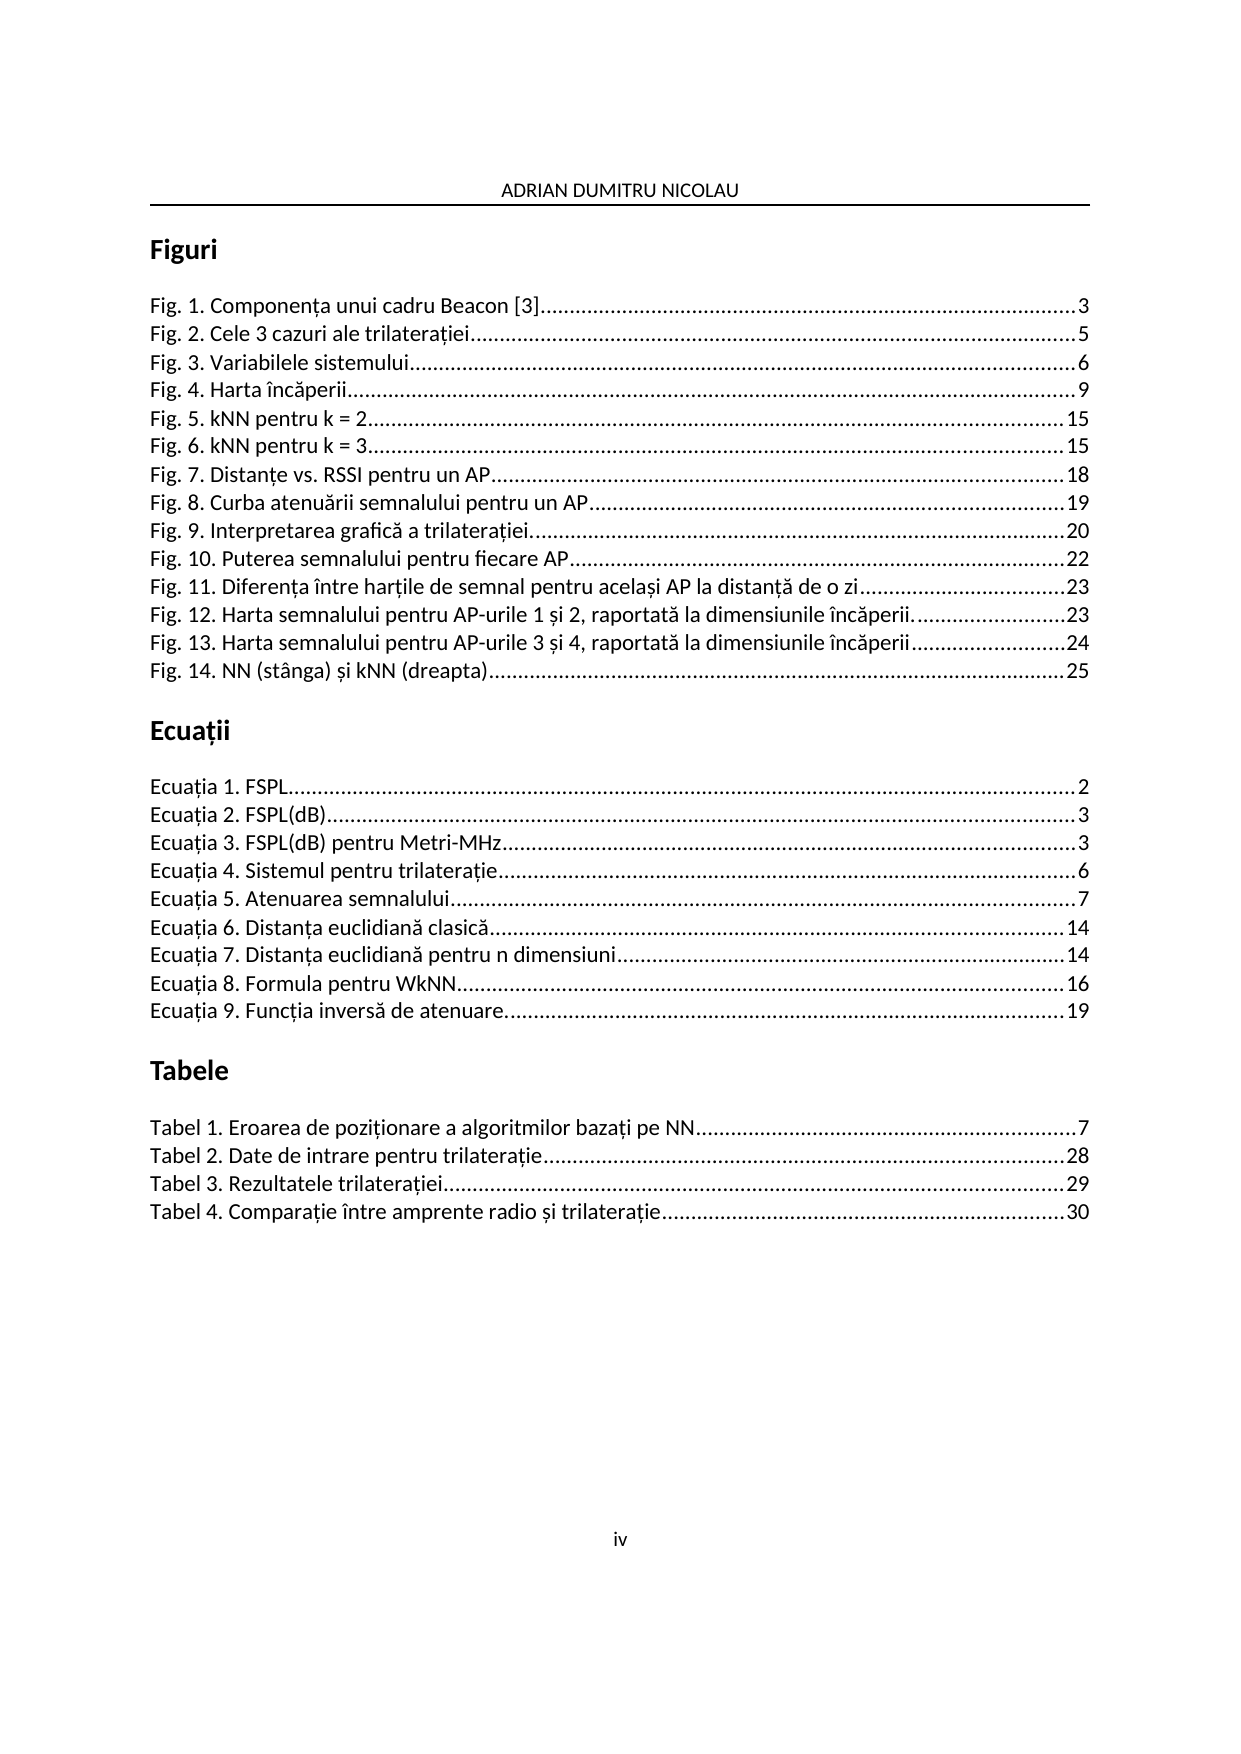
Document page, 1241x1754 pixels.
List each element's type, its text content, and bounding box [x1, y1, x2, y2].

text Fig. 6. kNN pentru k = 3 15 [150, 432, 1090, 460]
text Ecuația 4. Sistemul pentru trilaterație 6 [150, 857, 1090, 884]
subtitle Tabele [150, 1052, 1090, 1088]
text Fig. 11. Diferența între harțile de semnal pentru același AP la distanță de o zi 23 [150, 572, 1090, 600]
text Fig. 10. Puterea semnalului pentru fiecare AP 22 [150, 544, 1090, 572]
text Tabel 1. Eroarea de poziționare a algoritmilor bazați pe NN 7 [150, 1113, 1090, 1141]
text Ecuația 1. FSPL 2 [150, 772, 1090, 801]
text Fig. 12. Harta semnalului pentru AP-urile 1 și 2, raportată la dimensiunile încăperii. 23 [150, 600, 1090, 628]
text Ecuația 2. FSPL(dB) 3 [150, 801, 1090, 828]
text Fig. 13. Harta semnalului pentru AP-urile 3 și 4, raportată la dimensiunile încăperii 24 [150, 628, 1090, 656]
text Tabel 2. Date de intrare pentru trilaterație 28 [150, 1141, 1090, 1169]
subtitle Figuri [150, 231, 1090, 267]
text Ecuația 6. Distanța euclidiană clasică 14 [150, 913, 1090, 941]
text Ecuația 3. FSPL(dB) pentru Metri-MHz 3 [150, 828, 1090, 857]
text Fig. 14. NN (stânga) și kNN (dreapta) 25 [150, 656, 1090, 684]
text Ecuația 5. Atenuarea semnalului 7 [150, 884, 1090, 913]
text Tabel 3. Rezultatele trilaterației 29 [150, 1169, 1090, 1197]
text Tabel 4. Comparație între amprente radio și trilaterație 30 [150, 1197, 1090, 1225]
text Ecuația 8. Formula pentru WkNN 16 [150, 969, 1090, 997]
text Fig. 4. Harta încăperii 9 [150, 376, 1090, 404]
text Fig. 7. Distanțe vs. RSSI pentru un AP 18 [150, 460, 1090, 488]
text Fig. 9. Interpretarea grafică a trilaterației. 20 [150, 516, 1090, 544]
text Fig. 3. Variabilele sistemului 6 [150, 348, 1090, 376]
text Ecuația 9. Funcția inversă de atenuare. 19 [150, 997, 1090, 1025]
text Fig. 8. Curba atenuării semnalului pentru un AP 19 [150, 488, 1090, 516]
text Fig. 2. Cele 3 cazuri ale trilaterației 5 [150, 319, 1090, 348]
text Ecuația 7. Distanța euclidiană pentru n dimensiuni 14 [150, 941, 1090, 969]
text Fig. 5. kNN pentru k = 2 15 [150, 404, 1090, 432]
subtitle Ecuații [150, 712, 1090, 747]
text Fig. 1. Componența unui cadru Beacon [3] 3 [150, 292, 1090, 319]
